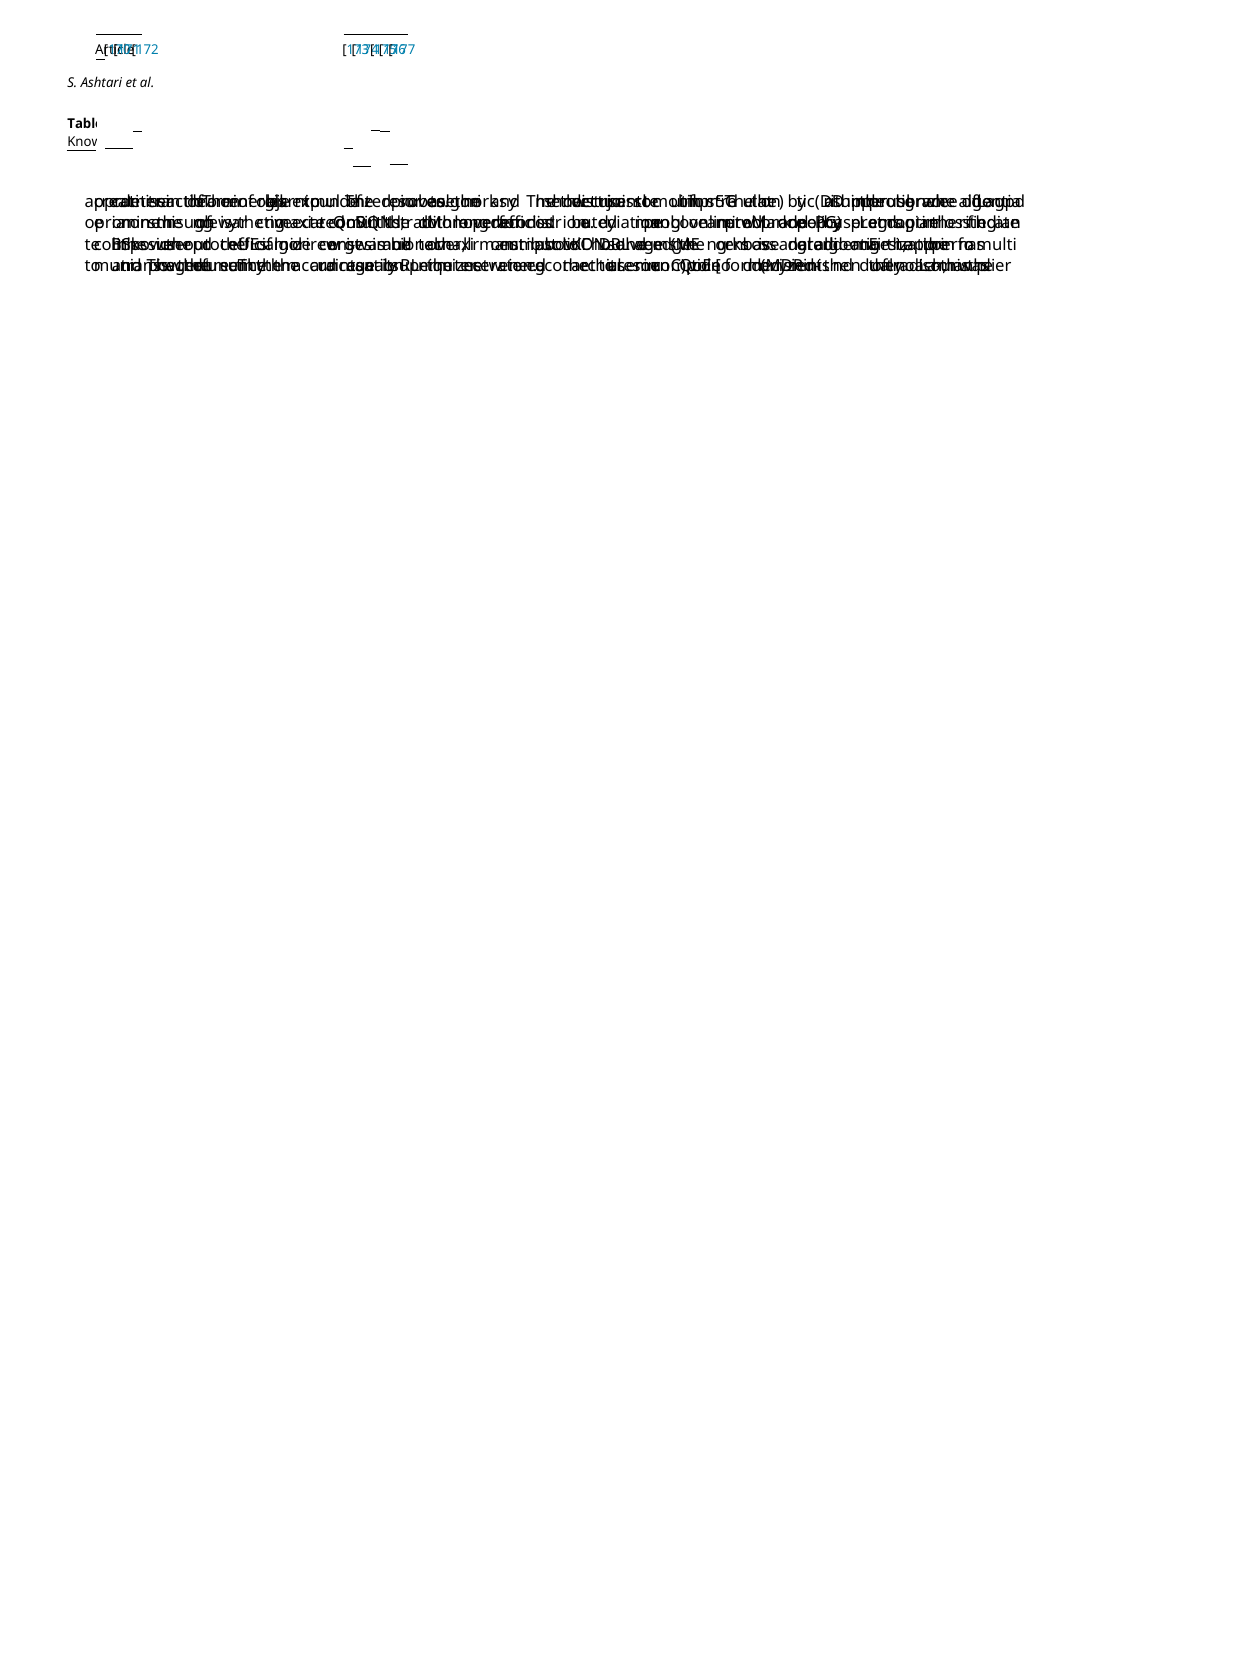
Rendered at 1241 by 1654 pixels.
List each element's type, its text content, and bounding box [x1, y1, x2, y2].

table_cell [171] [115, 35, 133, 148]
table_cell [177] [390, 35, 408, 164]
table_cell [174] [353, 35, 371, 166]
picture [133, 44, 141, 54]
